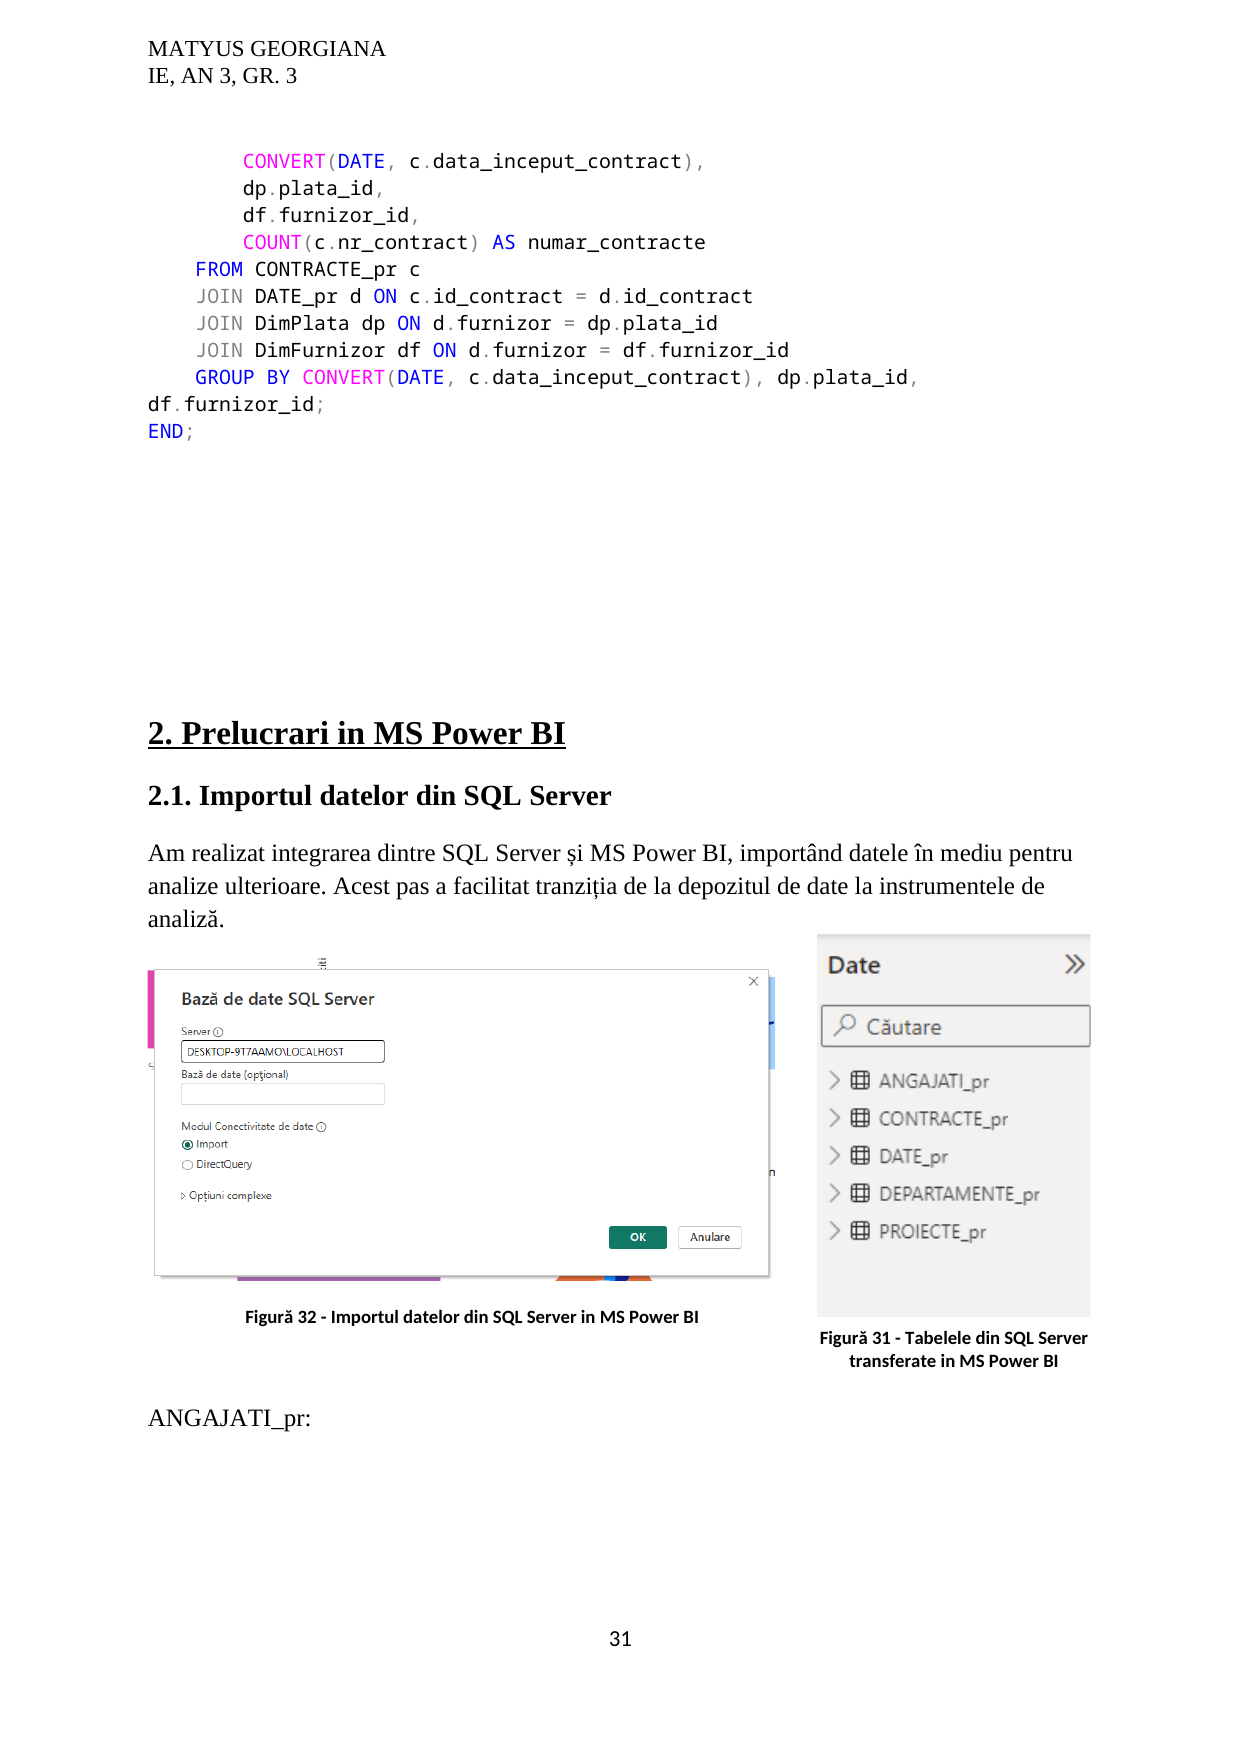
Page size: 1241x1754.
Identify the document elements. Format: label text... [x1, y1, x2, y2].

text JOIN DimPlata dp ON d.furnizor = dp.plata_id [148, 309, 1093, 336]
picture [147, 957, 775, 1281]
text df.furnizor_id, [148, 202, 1093, 228]
text dp.plata_id, [148, 174, 1093, 202]
text CONVERT(DATE, c.data_inceput_contract), [148, 148, 1093, 174]
text GROUP BY CONVERT(DATE, c.data_inceput_contract), dp.plata_id, df.furnizor_id; [148, 363, 1093, 417]
text JOIN DimFurnizor df ON d.furnizor = df.furnizor_id [148, 336, 1093, 363]
text COUNT(c.nr_contract) AS numar_contracte [148, 228, 1093, 256]
text Figură 32 - Importul datelor din SQL Server in MS Power BI [148, 1306, 1093, 1328]
text 2.1. Importul datelor din SQL Server [148, 778, 1093, 812]
text ANGAJATI_pr: [148, 1403, 1093, 1432]
picture [815, 933, 1091, 1316]
text Am realizat integrarea dintre SQL Server și MS Power BI, importând datele în mediu pentru analize ulterioare. Acest pas a facilitat tranziția de la depozitul de date la instrumentele de analiză. [148, 838, 1093, 933]
text FROM CONTRACTE_pr c [148, 256, 1093, 282]
text END; [148, 417, 1093, 444]
text JOIN DATE_pr d ON c.id_contract = d.id_contract [148, 282, 1093, 309]
text 2. Prelucrari in MS Power BI [148, 714, 1093, 752]
